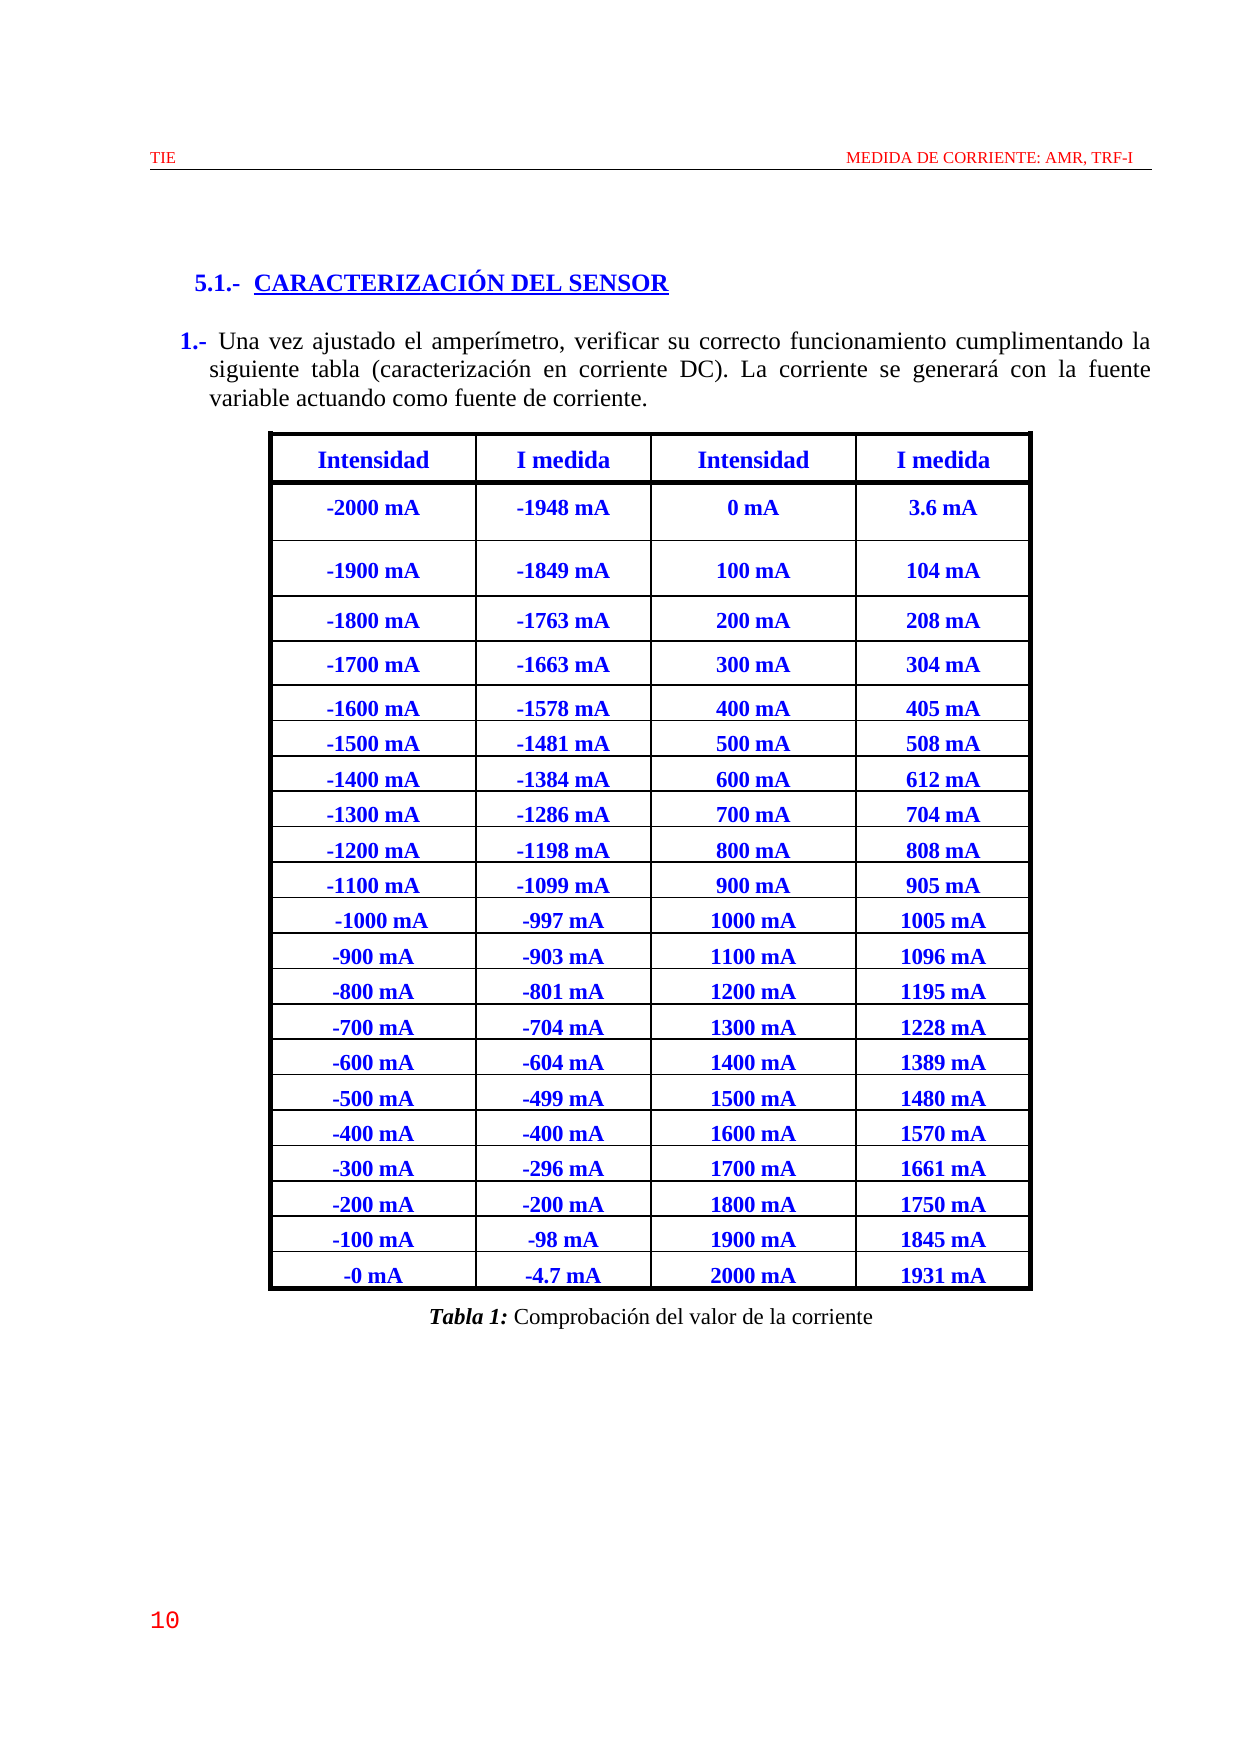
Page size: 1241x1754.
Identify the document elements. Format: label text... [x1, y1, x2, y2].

table_cell 500 mA [652, 721, 855, 755]
table_cell -300 mA [273, 1146, 475, 1180]
table_cell -100 mA [273, 1217, 475, 1251]
table_cell -704 mA [477, 1005, 650, 1038]
table_cell 1900 mA [652, 1217, 855, 1251]
table_cell -4.7 mA [477, 1252, 650, 1286]
table_cell -1000 mA [273, 898, 475, 932]
table_cell -1200 mA [273, 827, 475, 861]
table_cell 808 mA [857, 827, 1028, 861]
table_cell -1763 mA [477, 597, 650, 640]
table_cell 304 mA [857, 642, 1028, 684]
table_cell -997 mA [477, 898, 650, 932]
table_cell -1300 mA [273, 792, 475, 826]
list CARACTERIZACIÓN DEL SENSOR [194, 268, 1152, 297]
table_cell 1500 mA [652, 1075, 855, 1109]
table_cell 208 mA [857, 597, 1028, 640]
table_cell -604 mA [477, 1040, 650, 1074]
table_cell 1570 mA [857, 1111, 1028, 1144]
table_cell -1849 mA [477, 541, 650, 595]
table_cell 1005 mA [857, 898, 1028, 932]
table_cell -1384 mA [477, 757, 650, 790]
table_cell 3.6 mA [857, 485, 1028, 539]
table_cell 200 mA [652, 597, 855, 640]
table_cell -1600 mA [273, 686, 475, 719]
table_cell 1228 mA [857, 1005, 1028, 1038]
table_cell 400 mA [652, 686, 855, 719]
table_cell -1100 mA [273, 863, 475, 897]
table_cell -1286 mA [477, 792, 650, 826]
table_cell 0 mA [652, 485, 855, 539]
table_cell -700 mA [273, 1005, 475, 1038]
table_cell 704 mA [857, 792, 1028, 826]
table_cell -98 mA [477, 1217, 650, 1251]
table_cell 1200 mA [652, 969, 855, 1003]
text Tabla 1: Comprobación del valor de la corriente [150, 1303, 1152, 1329]
table_header Intensidad [273, 436, 475, 480]
table_header I medida [857, 436, 1028, 480]
table_cell 612 mA [857, 757, 1028, 790]
table_cell 900 mA [652, 863, 855, 897]
table_cell 600 mA [652, 757, 855, 790]
table_cell 1300 mA [652, 1005, 855, 1038]
table_cell -1800 mA [273, 597, 475, 640]
table_cell -1663 mA [477, 642, 650, 684]
table_cell 508 mA [857, 721, 1028, 755]
table_cell -499 mA [477, 1075, 650, 1109]
table_cell -800 mA [273, 969, 475, 1003]
table_cell 800 mA [652, 827, 855, 861]
table_cell -400 mA [477, 1111, 650, 1144]
table_cell -500 mA [273, 1075, 475, 1109]
table_cell 300 mA [652, 642, 855, 684]
table_cell 1750 mA [857, 1182, 1028, 1215]
table_cell -200 mA [477, 1182, 650, 1215]
table_cell -296 mA [477, 1146, 650, 1180]
table_cell 104 mA [857, 541, 1028, 595]
table_cell 100 mA [652, 541, 855, 595]
table_cell 700 mA [652, 792, 855, 826]
table_cell -903 mA [477, 934, 650, 967]
table_cell -600 mA [273, 1040, 475, 1074]
table_cell 1800 mA [652, 1182, 855, 1215]
table_cell 1661 mA [857, 1146, 1028, 1180]
table_cell 1845 mA [857, 1217, 1028, 1251]
table_cell -2000 mA [273, 485, 475, 539]
table_cell -1900 mA [273, 541, 475, 595]
table_cell 1400 mA [652, 1040, 855, 1074]
table_cell 1195 mA [857, 969, 1028, 1003]
table_cell 1100 mA [652, 934, 855, 967]
table_cell 1931 mA [857, 1252, 1028, 1286]
table_cell 1600 mA [652, 1111, 855, 1144]
table_cell 405 mA [857, 686, 1028, 719]
table_cell -1099 mA [477, 863, 650, 897]
table_cell -1500 mA [273, 721, 475, 755]
table_cell -400 mA [273, 1111, 475, 1144]
table_cell -1700 mA [273, 642, 475, 684]
table_cell -1948 mA [477, 485, 650, 539]
table_header I medida [477, 436, 650, 480]
table_cell -1481 mA [477, 721, 650, 755]
table_cell -1400 mA [273, 757, 475, 790]
table_cell -1578 mA [477, 686, 650, 719]
table_cell -0 mA [273, 1252, 475, 1286]
table_cell 1700 mA [652, 1146, 855, 1180]
table_cell -900 mA [273, 934, 475, 967]
table_cell 1096 mA [857, 934, 1028, 967]
table_cell 1000 mA [652, 898, 855, 932]
table_cell -1198 mA [477, 827, 650, 861]
list Una vez ajustado el amperímetro, verificar su correcto funcionamiento cumplimentando la siguiente tabla (caracterización en corriente DC). La corriente se generará con la fuente variable actuando como fuente de corriente. [179, 326, 1152, 412]
table_cell 1389 mA [857, 1040, 1028, 1074]
table_cell 1480 mA [857, 1075, 1028, 1109]
table_cell 905 mA [857, 863, 1028, 897]
table_header Intensidad [652, 436, 855, 480]
table_cell -801 mA [477, 969, 650, 1003]
table_cell 2000 mA [652, 1252, 855, 1286]
table_cell -200 mA [273, 1182, 475, 1215]
